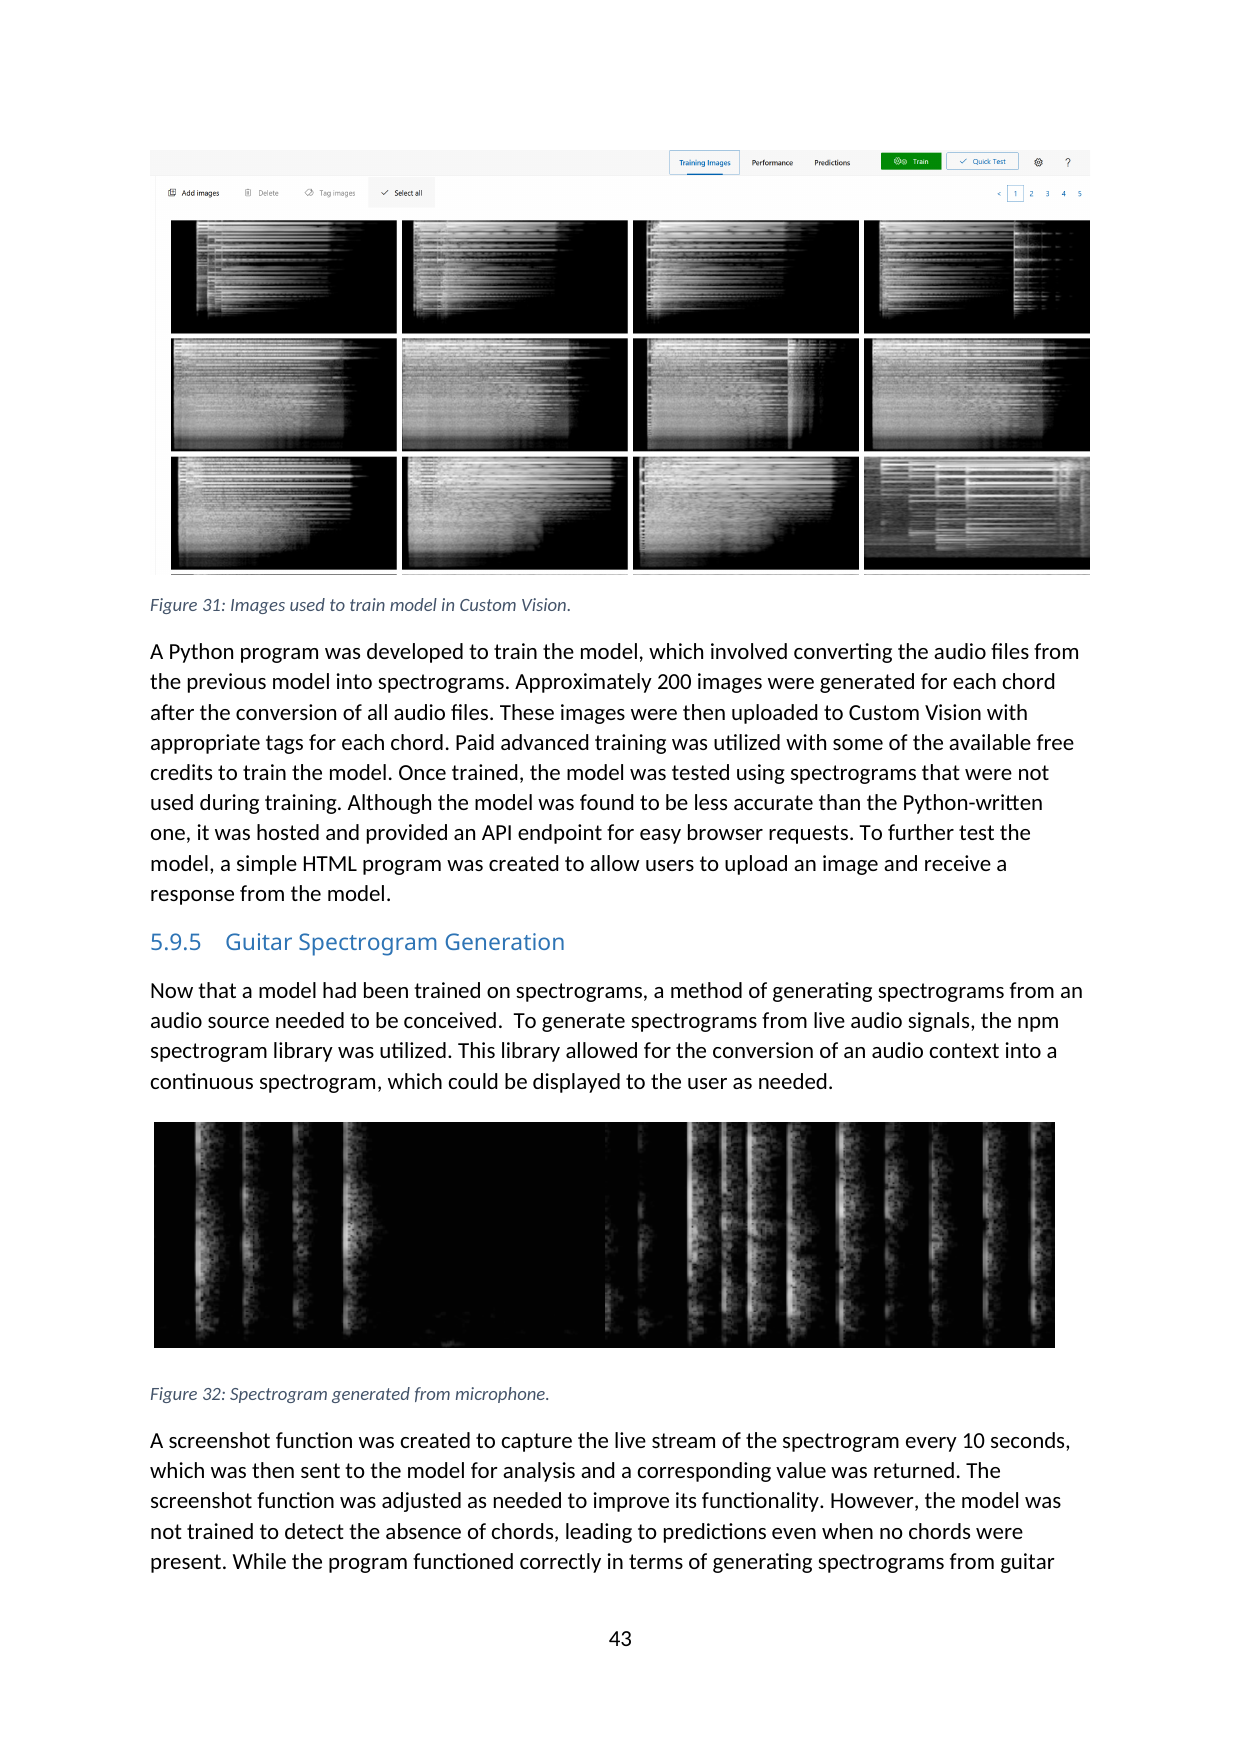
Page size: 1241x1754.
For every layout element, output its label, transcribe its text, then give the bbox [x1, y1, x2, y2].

picture [150, 1113, 1091, 1364]
text Figure 32: Spectrogram generated from microphone. [150, 1382, 1090, 1405]
text A Python program was developed to train the model, which involved converting the audio files from the previous model into spectrograms. Approximately 200 images were generated for each chord after the conversion of all audio files. These images were then uploaded to Custom Vision with appropriate tags for each chord. Paid advanced training was utilized with some of the available free credits to train the model. Once trained, the model was tested using spectrograms that were not used during training. Although the model was found to be less accurate than the Python-written one, it was hosted and provided an API endpoint for easy browser requests. To further test the model, a simple HTML program was created to allow users to upload an image and receive a response from the model. [150, 637, 1090, 907]
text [150, 1426, 1090, 1575]
text Figure 31: Images used to train model in Custom Vision. [150, 593, 1090, 616]
subtitle Guitar Spectrogram Generation [150, 926, 1090, 957]
picture [150, 150, 1091, 575]
text Now that a model had been trained on spectrograms, a method of generating spectrograms from an audio source needed to be conceived. To generate spectrograms from live audio signals, the npm spectrogram library was utilized. This library allowed for the conversion of an audio context into a continuous spectrogram, which could be displayed to the user as needed. [150, 976, 1090, 1095]
